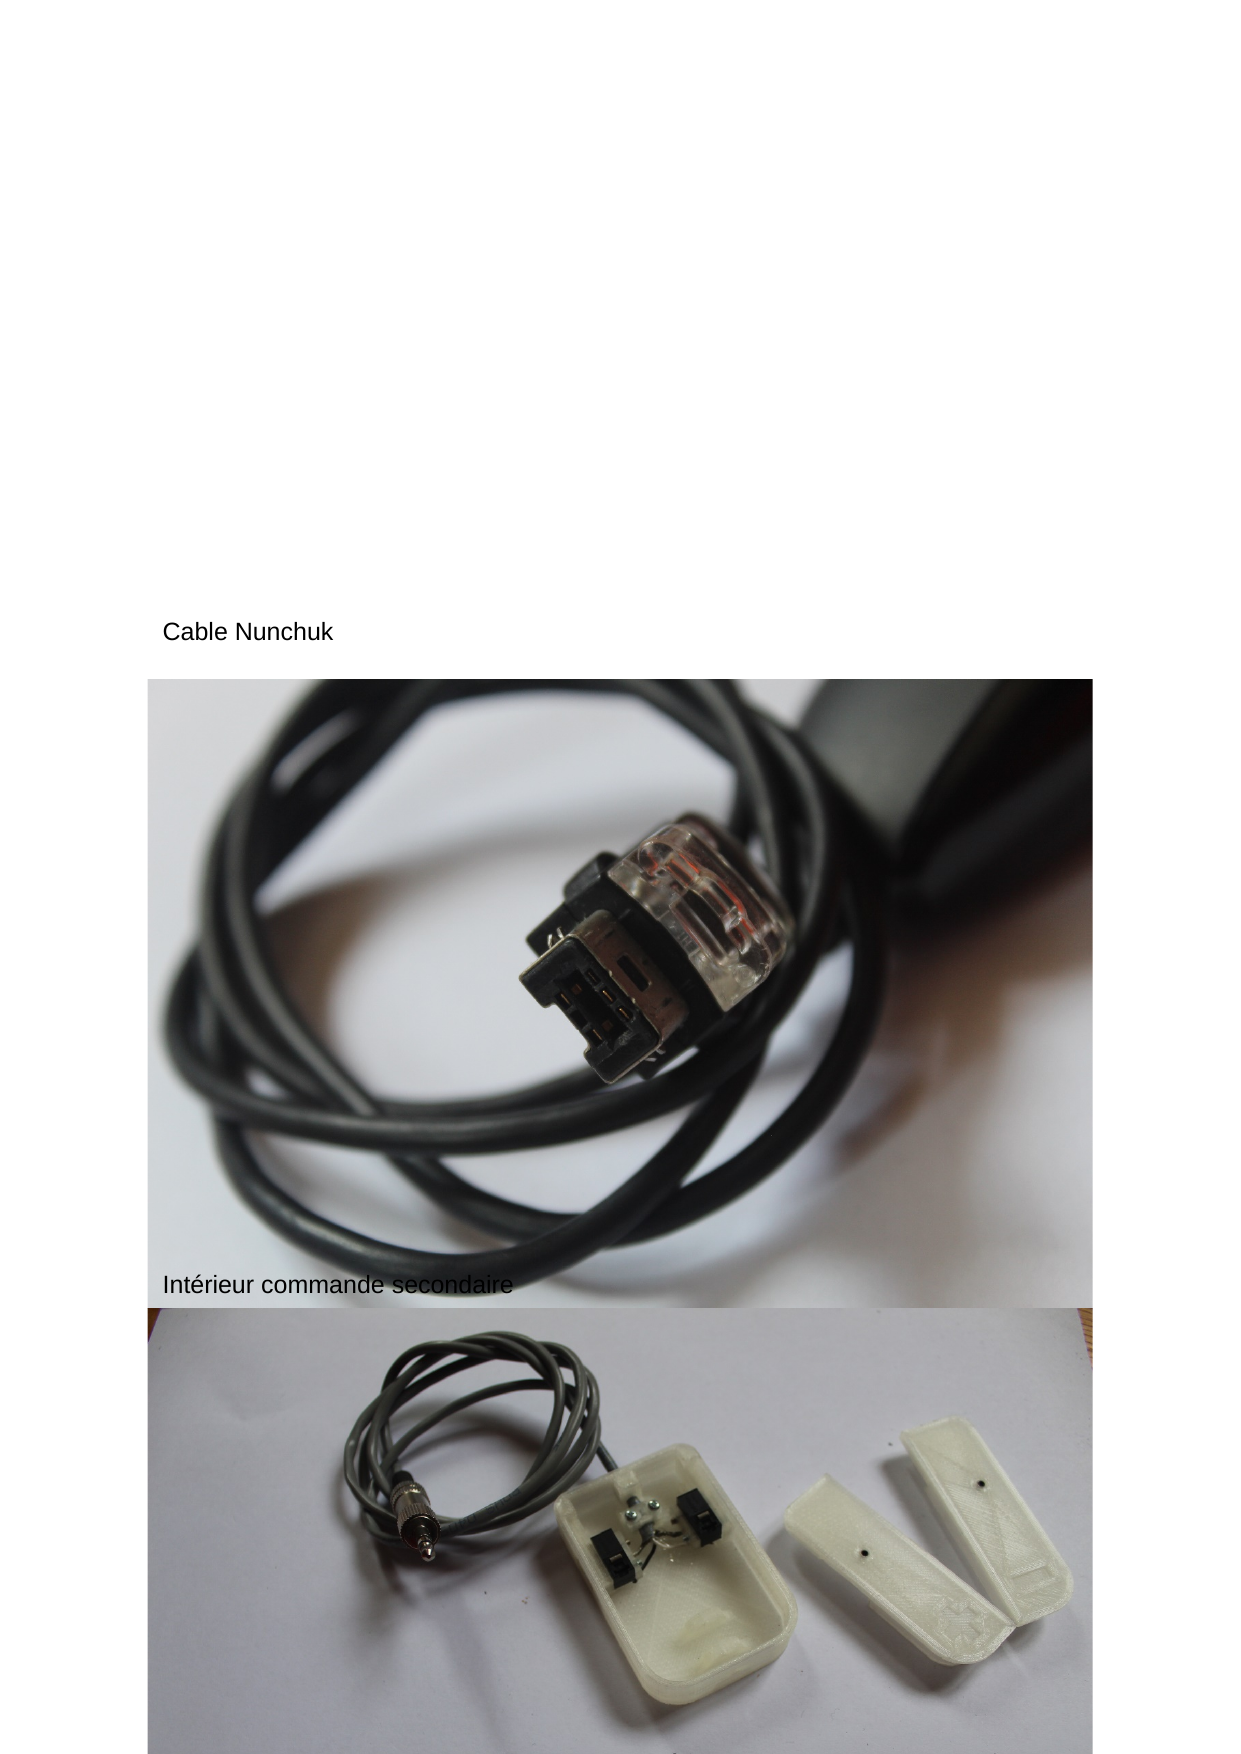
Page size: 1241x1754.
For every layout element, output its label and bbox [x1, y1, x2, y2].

picture [147, 679, 1093, 1754]
